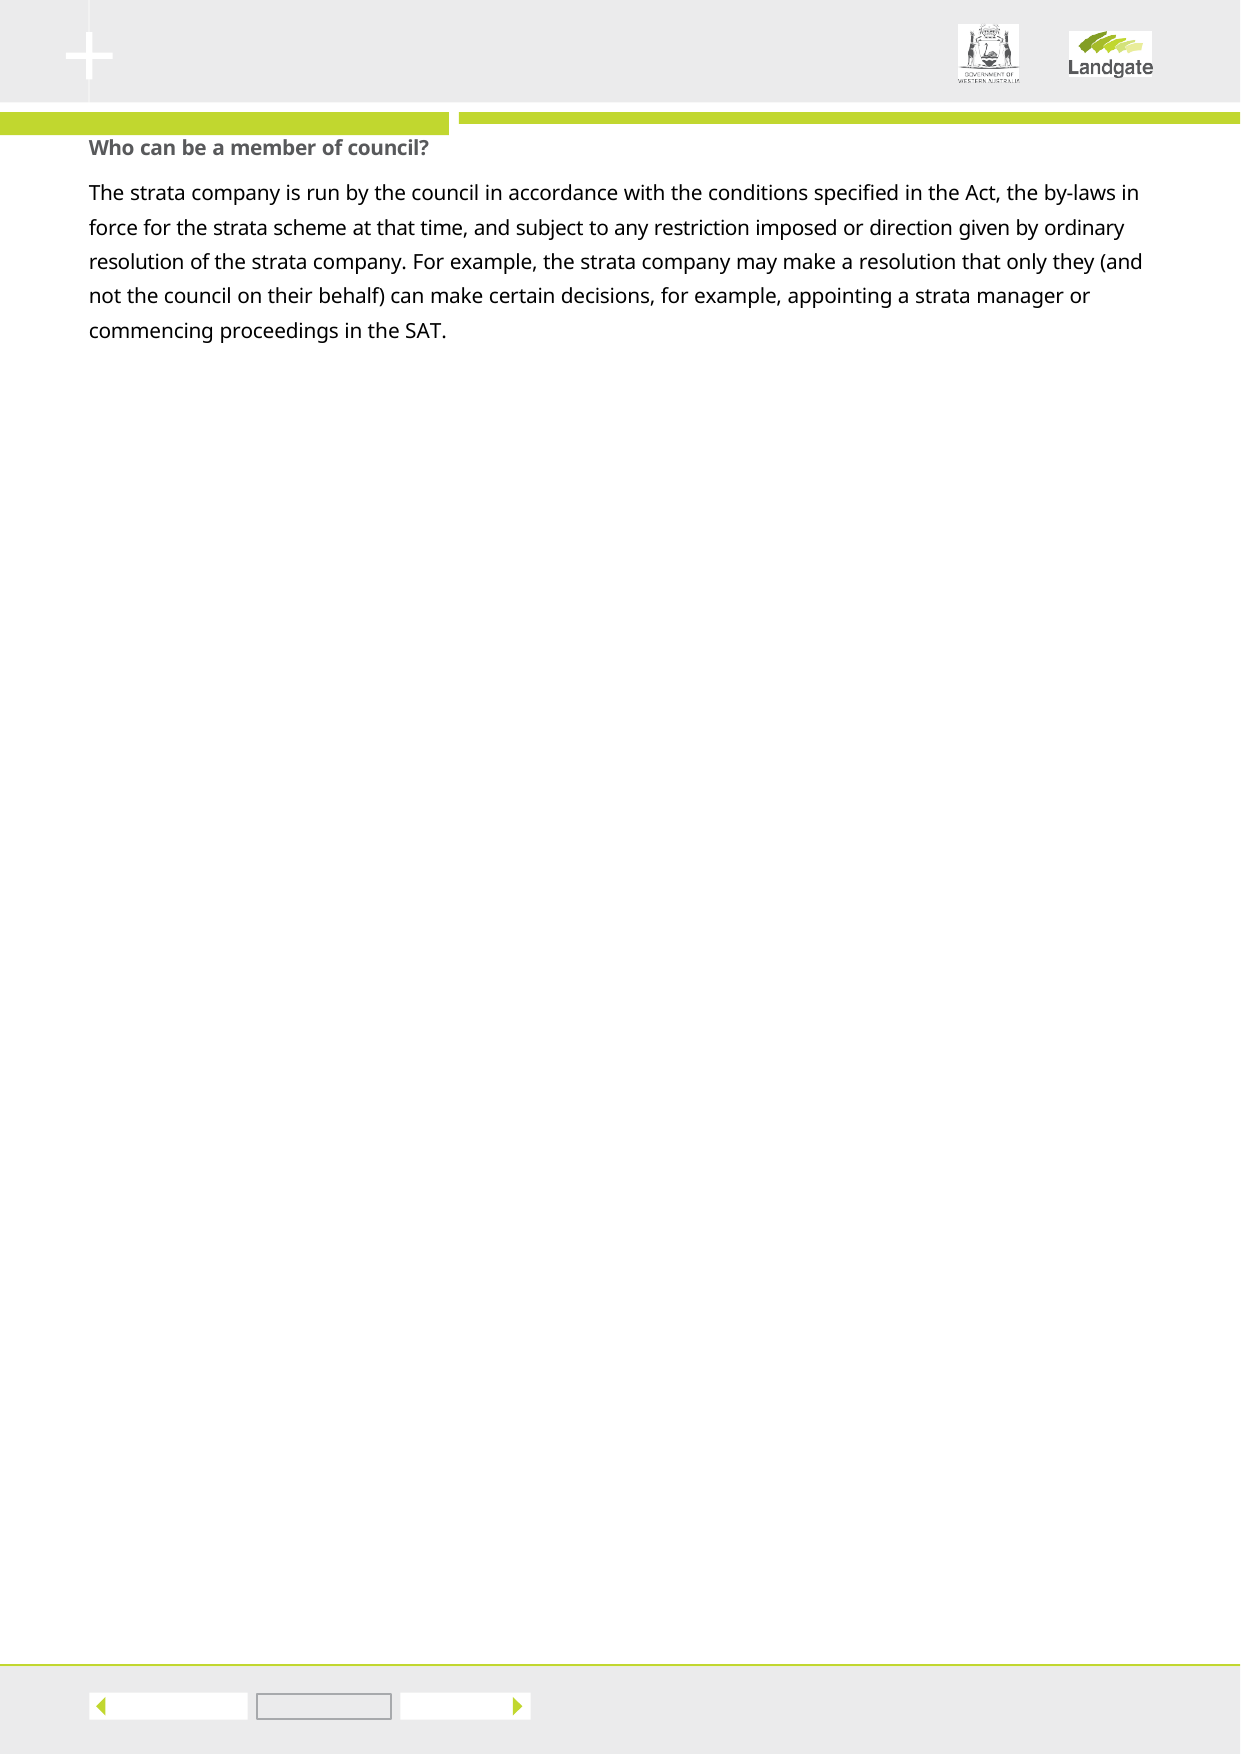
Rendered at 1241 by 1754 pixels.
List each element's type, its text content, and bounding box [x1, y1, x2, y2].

picture [958, 23, 1020, 83]
text Who can be a member of council? [88, 133, 1240, 162]
picture [1069, 31, 1153, 78]
text The strata company is run by the council in accordance with the conditions specified in the Act, the by-laws in force for the strata scheme at that time, and subject to any restriction imposed or direction given by ordinary resolution of the strata company. For example, the strata company may make a resolution that only they (and not the council on their behalf) can make certain decisions, for example, appointing a strata manager or commencing proceedings in the SAT. [88, 178, 1152, 344]
